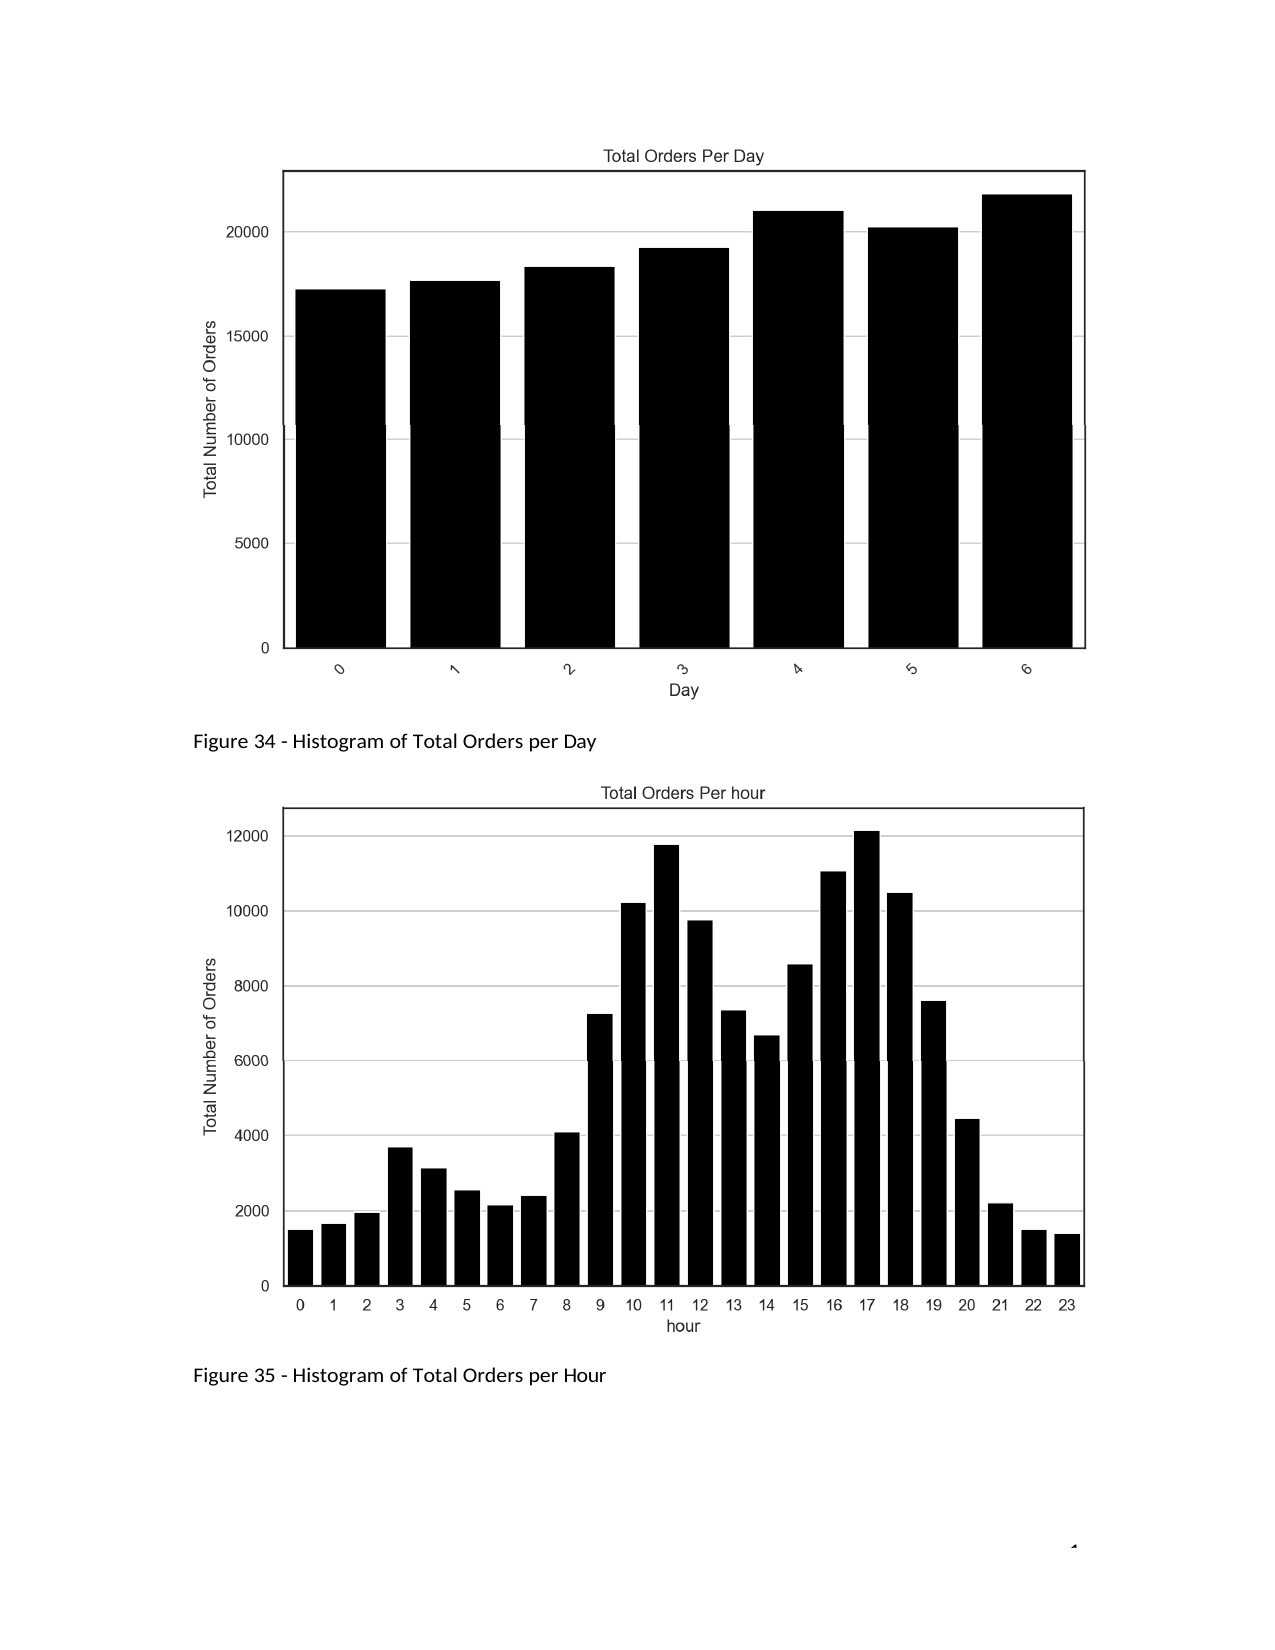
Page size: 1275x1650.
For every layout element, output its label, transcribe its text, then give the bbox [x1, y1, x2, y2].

picture [193, 776, 1093, 1346]
text Figure 34 - Histogram of Total Orders per Day [193, 728, 1214, 753]
picture [193, 139, 1094, 710]
